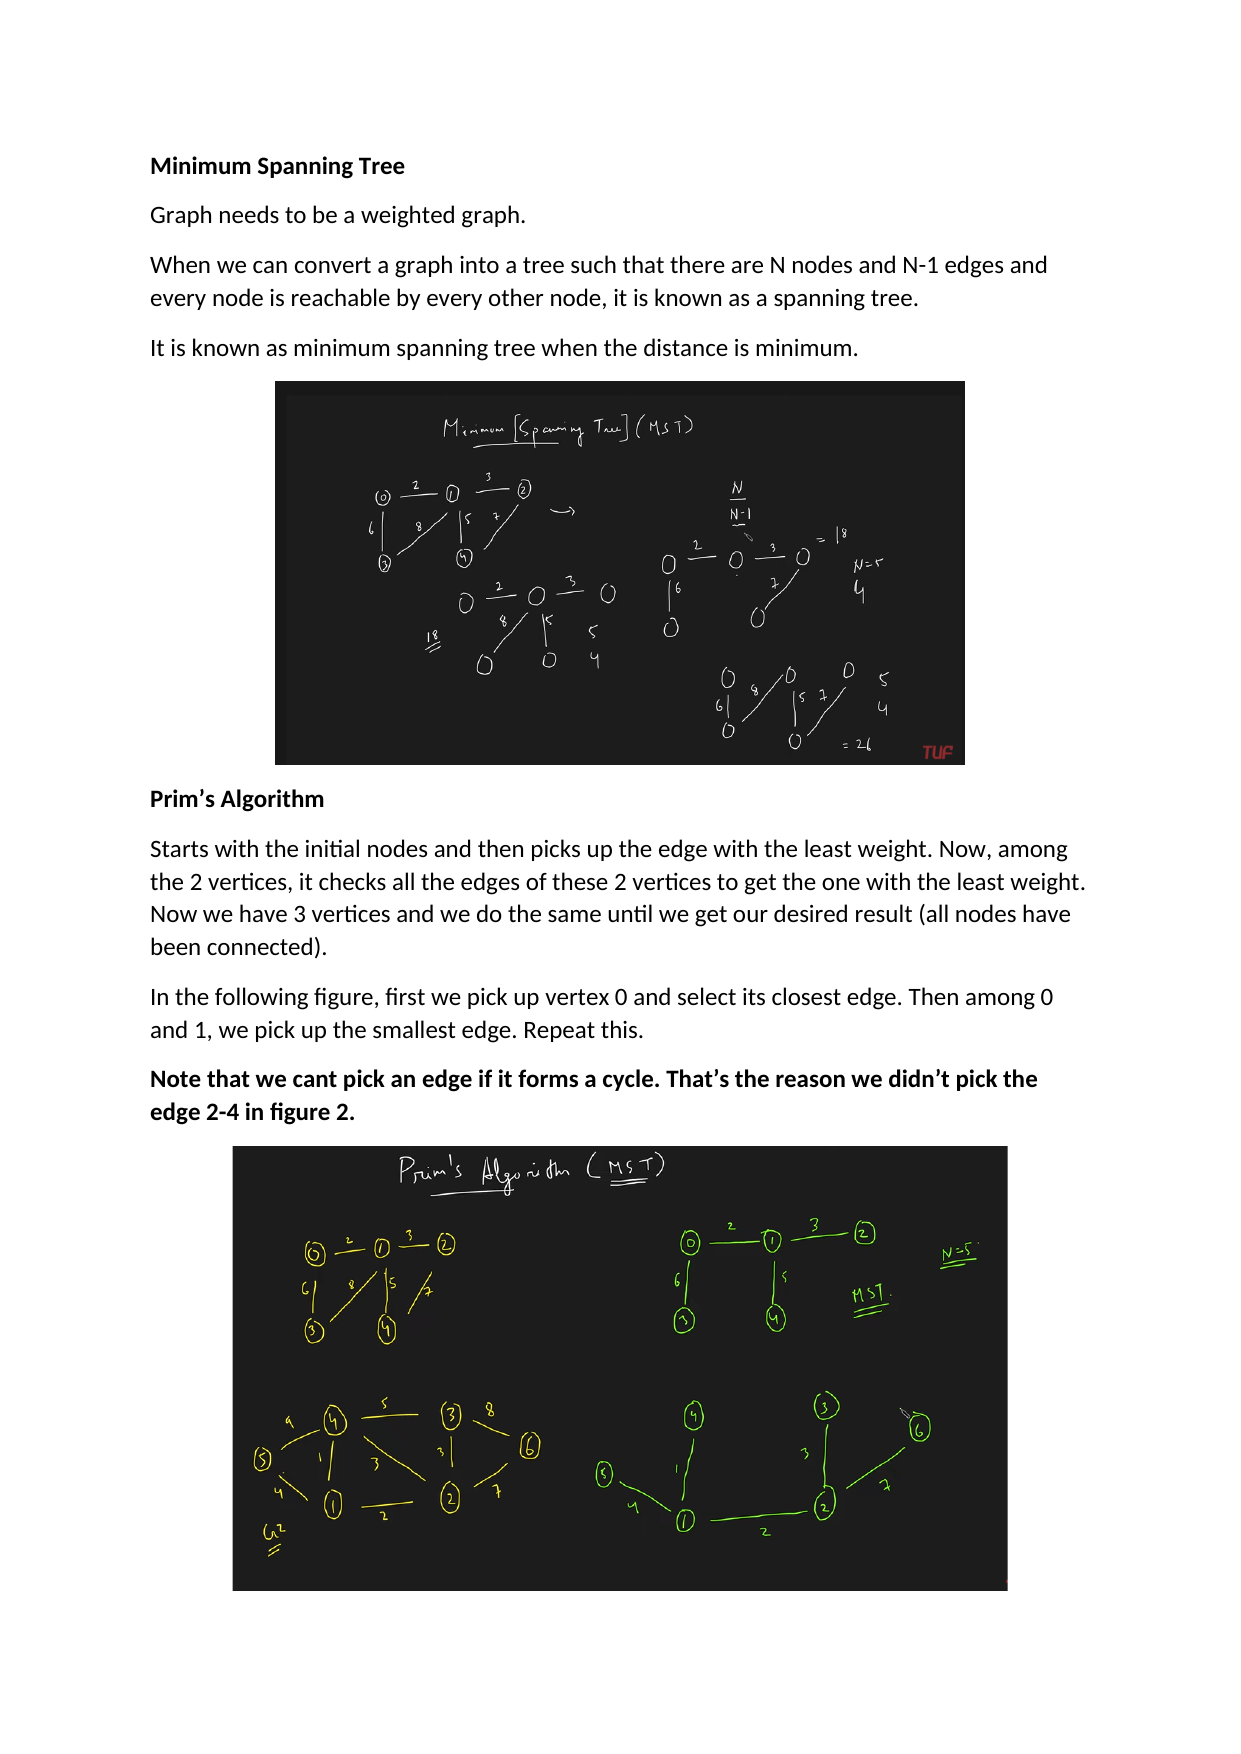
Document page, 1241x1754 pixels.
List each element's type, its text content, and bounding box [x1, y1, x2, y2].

text Starts with the initial nodes and then picks up the edge with the least weight. Now, among the 2 vertices, it checks all the edges of these 2 vertices to get the one with the least weight. Now we have 3 vertices and we do the same until we get our desired result (all nodes have been connected). [150, 833, 1090, 962]
picture [232, 1146, 1008, 1591]
text When we can convert a graph into a tree such that there are N nodes and N-1 edges and every node is reachable by every other node, it is known as a spanning tree. [150, 249, 1090, 313]
text Prim’s Algorithm [150, 783, 1090, 814]
text Graph needs to be a weighted graph. [150, 199, 1090, 230]
text In the following figure, first we pick up vertex 0 and select its closest edge. Then among 0 and 1, we pick up the smallest edge. Repeat this. [150, 981, 1090, 1044]
text Minimum Spanning Tree [150, 150, 1090, 181]
text It is known as minimum spanning tree when the distance is minimum. [150, 332, 1090, 362]
text Note that we cant pick an edge if it forms a cycle. That’s the reason we didn’t pick the edge 2-4 in figure 2. [150, 1063, 1090, 1127]
picture [275, 381, 965, 765]
